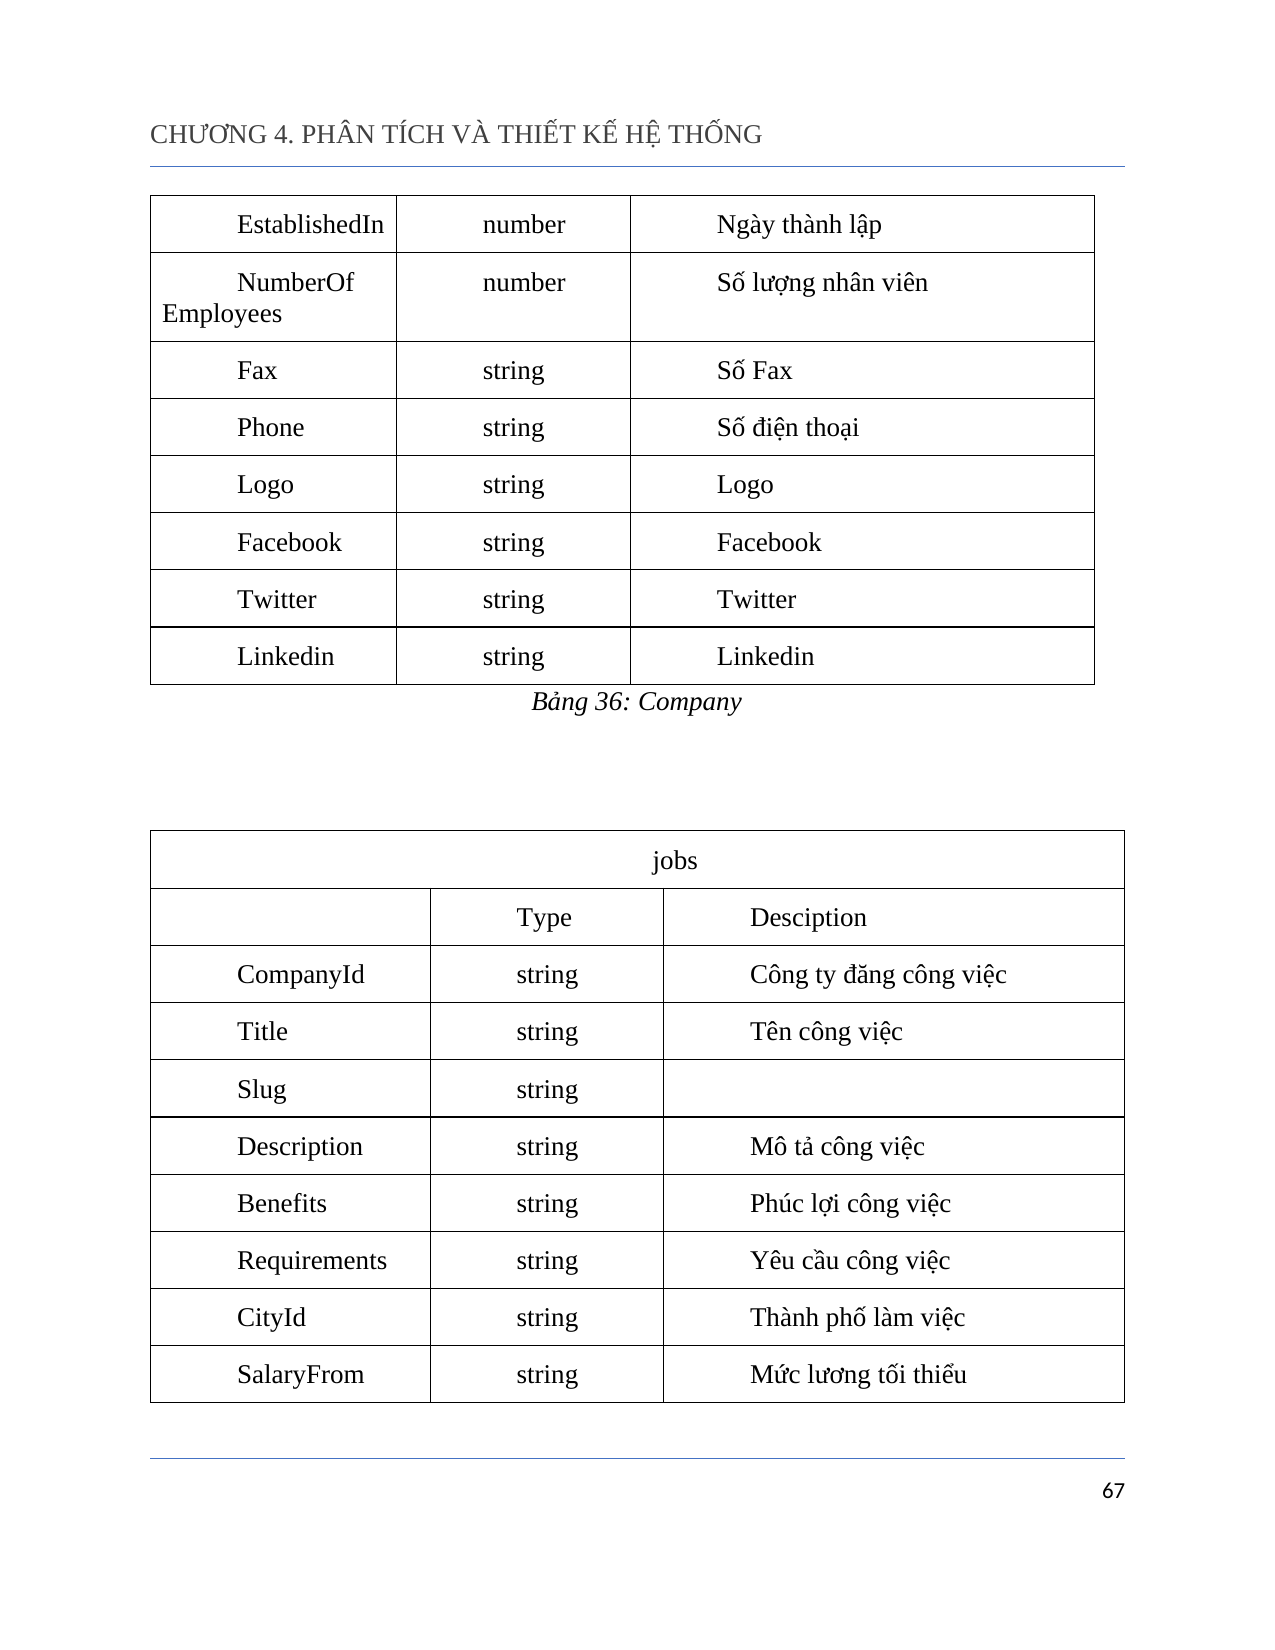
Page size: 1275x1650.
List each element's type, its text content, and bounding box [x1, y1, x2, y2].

table_cell string [431, 1346, 663, 1402]
table_cell Desciption [664, 889, 1124, 945]
table_cell EstablishedIn [151, 196, 396, 252]
table_cell Thành phố làm việc [664, 1289, 1124, 1345]
table_cell Tên công việc [664, 1003, 1124, 1059]
table_cell Công ty đăng công việc [664, 946, 1124, 1002]
table_cell string [431, 1232, 663, 1288]
table_cell Requirements [151, 1232, 430, 1288]
table_cell [664, 1060, 1124, 1116]
table_cell Type [431, 889, 663, 945]
table_header jobs [151, 831, 1124, 888]
table_cell CityId [151, 1289, 430, 1345]
table_cell string [431, 1175, 663, 1231]
table_cell string [397, 628, 630, 684]
table_cell string [431, 946, 663, 1002]
table_cell Title [151, 1003, 430, 1059]
table_cell Twitter [151, 570, 396, 626]
text Bảng 36: Company [150, 685, 1125, 716]
table_cell Số điện thoại [631, 399, 1094, 455]
table_cell string [431, 1060, 663, 1116]
table_cell string [397, 399, 630, 455]
table_cell Số lượng nhân viên [631, 253, 1094, 341]
table_cell Facebook [631, 513, 1094, 569]
table_cell Ngày thành lập [631, 196, 1094, 252]
table_cell string [431, 1003, 663, 1059]
table_cell string [431, 1118, 663, 1173]
table_cell NumberOf Employees [151, 253, 396, 341]
table_cell Facebook [151, 513, 396, 569]
table_cell CompanyId [151, 946, 430, 1002]
table_cell Description [151, 1118, 430, 1173]
table_cell Slug [151, 1060, 430, 1116]
table_cell Linkedin [631, 628, 1094, 684]
table_cell Số Fax [631, 342, 1094, 398]
table_cell SalaryFrom [151, 1346, 430, 1402]
table_cell Phone [151, 399, 396, 455]
table_cell Linkedin [151, 628, 396, 684]
table_cell Mức lương tối thiểu [664, 1346, 1124, 1402]
table_cell Mô tả công việc [664, 1118, 1124, 1173]
table_cell string [397, 456, 630, 512]
table_cell Yêu cầu công việc [664, 1232, 1124, 1288]
table_cell number [397, 253, 630, 341]
table_cell string [397, 570, 630, 626]
table_cell [151, 889, 430, 945]
table_cell Logo [151, 456, 396, 512]
table_cell Phúc lợi công việc [664, 1175, 1124, 1231]
table_cell Logo [631, 456, 1094, 512]
table_cell Fax [151, 342, 396, 398]
table_cell Benefits [151, 1175, 430, 1231]
table_cell string [397, 342, 630, 398]
table_cell string [397, 513, 630, 569]
table_cell string [431, 1289, 663, 1345]
table_cell number [397, 196, 630, 252]
table_cell Twitter [631, 570, 1094, 626]
